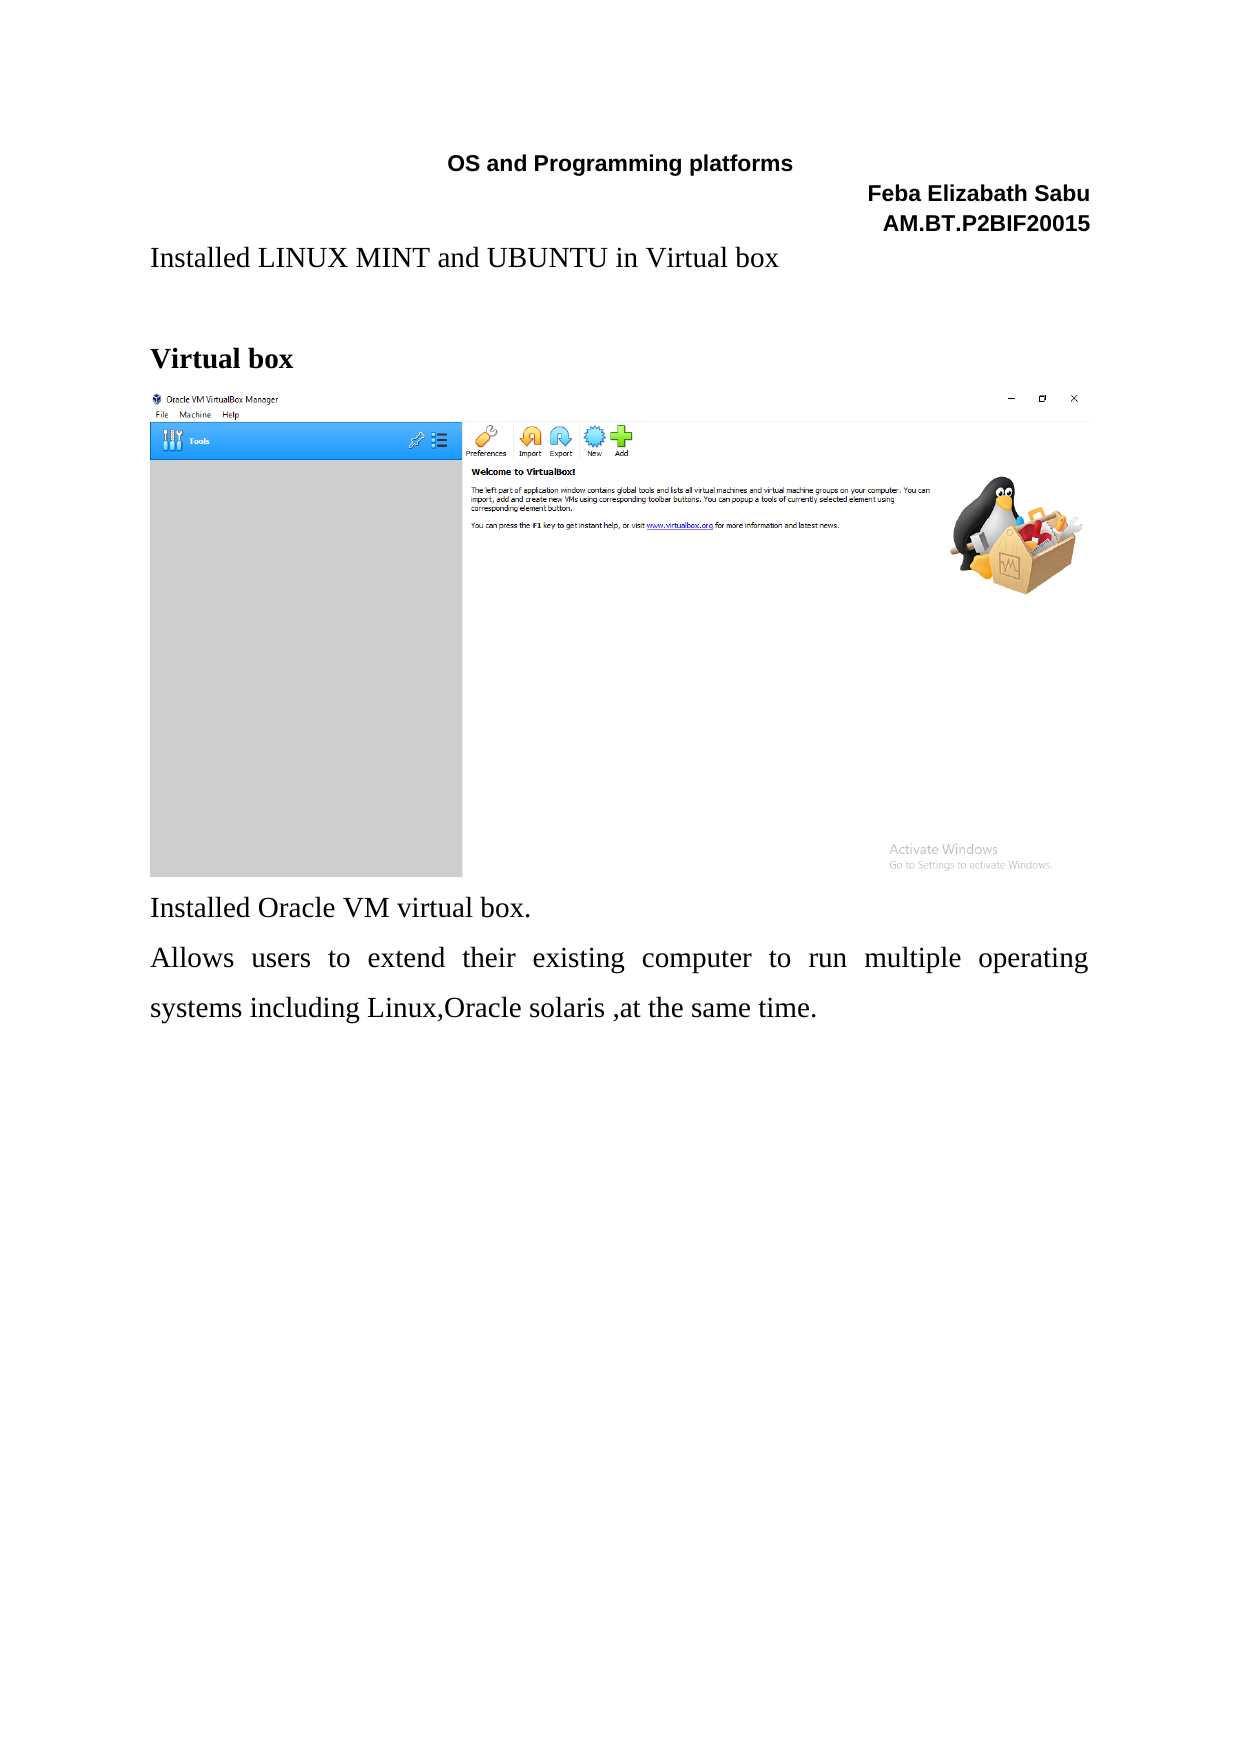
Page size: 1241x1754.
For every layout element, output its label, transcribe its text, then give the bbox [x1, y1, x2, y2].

text Virtual box [150, 341, 1090, 375]
text Feba Elizabath Sabu [150, 180, 1090, 207]
text Installed Oracle VM virtual box. [150, 890, 1090, 923]
text Allows users to extend their existing computer to run multiple operating systems including Linux,Oracle solaris ,at the same time. [150, 940, 1090, 1024]
text AM.BT.P2BIF20015 [150, 210, 1090, 237]
text Installed LINUX MINT and UBUNTU in Virtual box [150, 241, 1090, 274]
text OS and Programming platforms [150, 150, 1090, 176]
picture [150, 391, 1091, 877]
